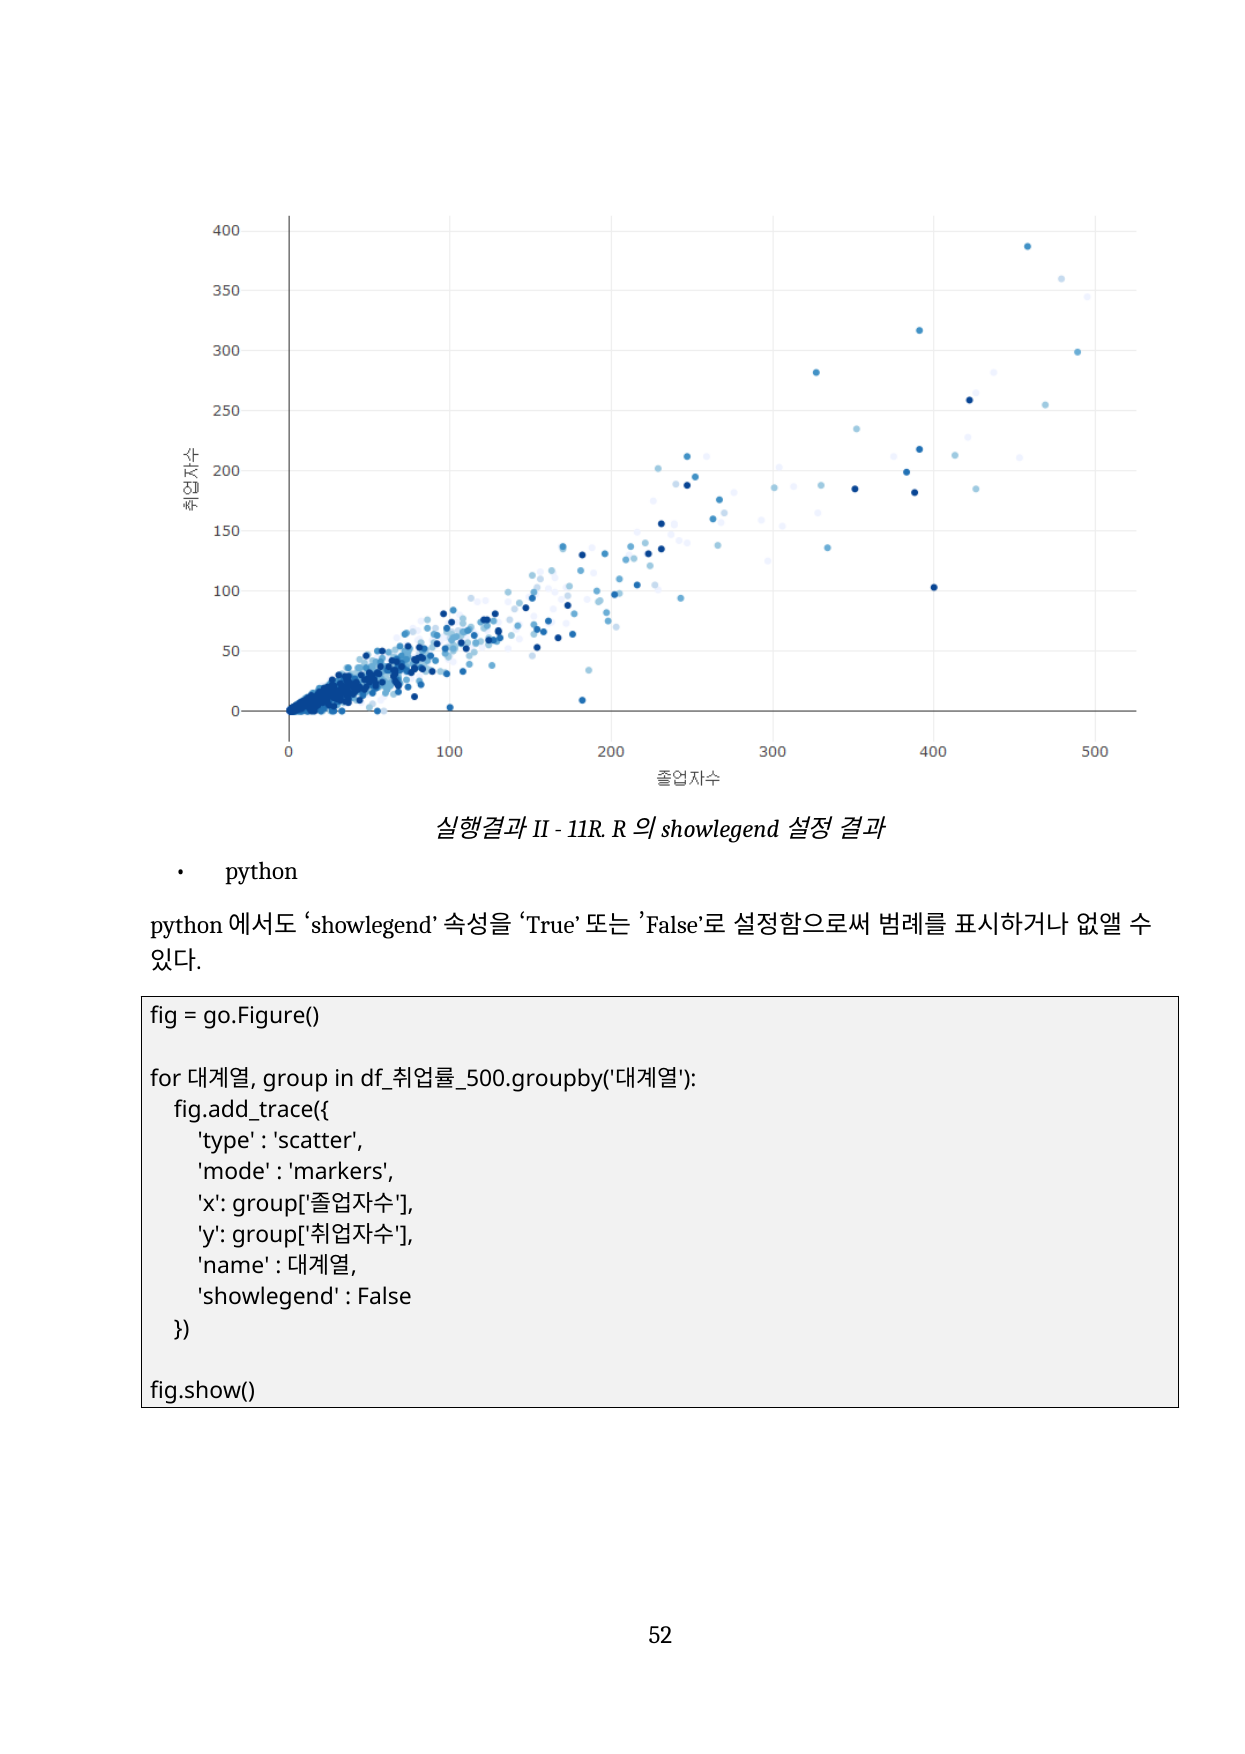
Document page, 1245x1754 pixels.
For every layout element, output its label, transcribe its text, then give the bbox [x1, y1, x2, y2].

list python [175, 857, 1170, 886]
picture [172, 187, 1148, 788]
text 실행결과 II - 11R. R의 showlegend 설정 결과 [150, 808, 1170, 844]
text fig = go.Figure() for 대계열, group in df_취업률_500.groupby('대계열'): fig.add_trace({ 'type' : 'scatter', 'mode' : 'markers', 'x': group['졸업자수'], 'y': group['취업자수'], 'name' : 대계열, 'showlegend' : False }) fig.show() [142, 997, 1178, 1407]
text python에서도 ‘showlegend’ 속성을 ‘True’ 또는 ’False’로 설정함으로써 범례를 표시하거나 없앨 수 있다. [150, 904, 1170, 977]
